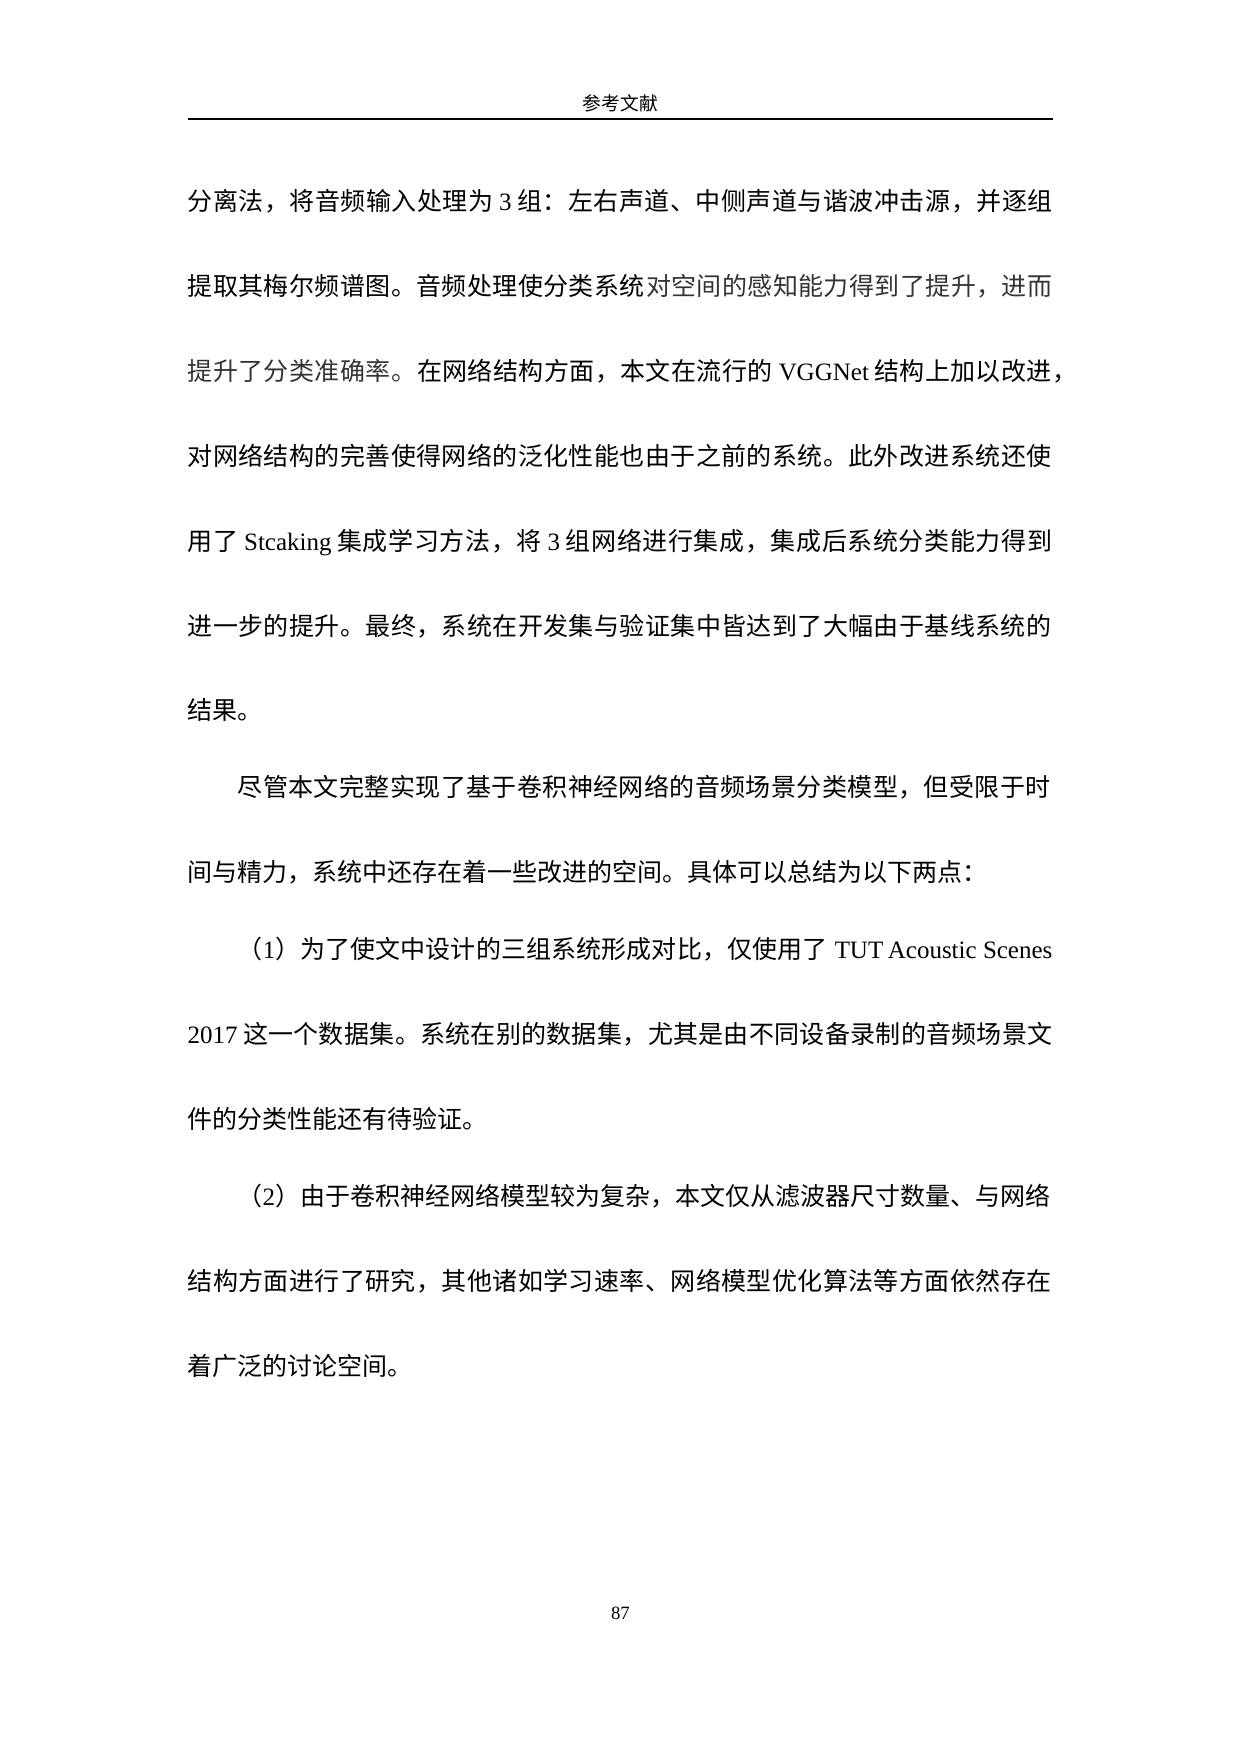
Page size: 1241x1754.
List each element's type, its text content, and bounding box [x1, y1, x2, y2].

text 尽管本文完整实现了基于卷积神经网络的音频场景分类模型，但受限于时间与精力，系统中还存在着一些改进的空间。具体可以总结为以下两点： [187, 752, 1053, 905]
text （2）由于卷积神经网络模型较为复杂，本文仅从滤波器尺寸数量、与网络结构方面进行了研究，其他诸如学习速率、网络模型优化算法等方面依然存在着广泛的讨论空间。 [187, 1161, 1053, 1398]
text （1）为了使文中设计的三组系统形成对比，仅使用了TUT Acoustic Scenes 2017这一个数据集。系统在别的数据集，尤其是由不同设备录制的音频场景文件的分类性能还有待验证。 [187, 914, 1053, 1152]
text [187, 166, 1053, 743]
